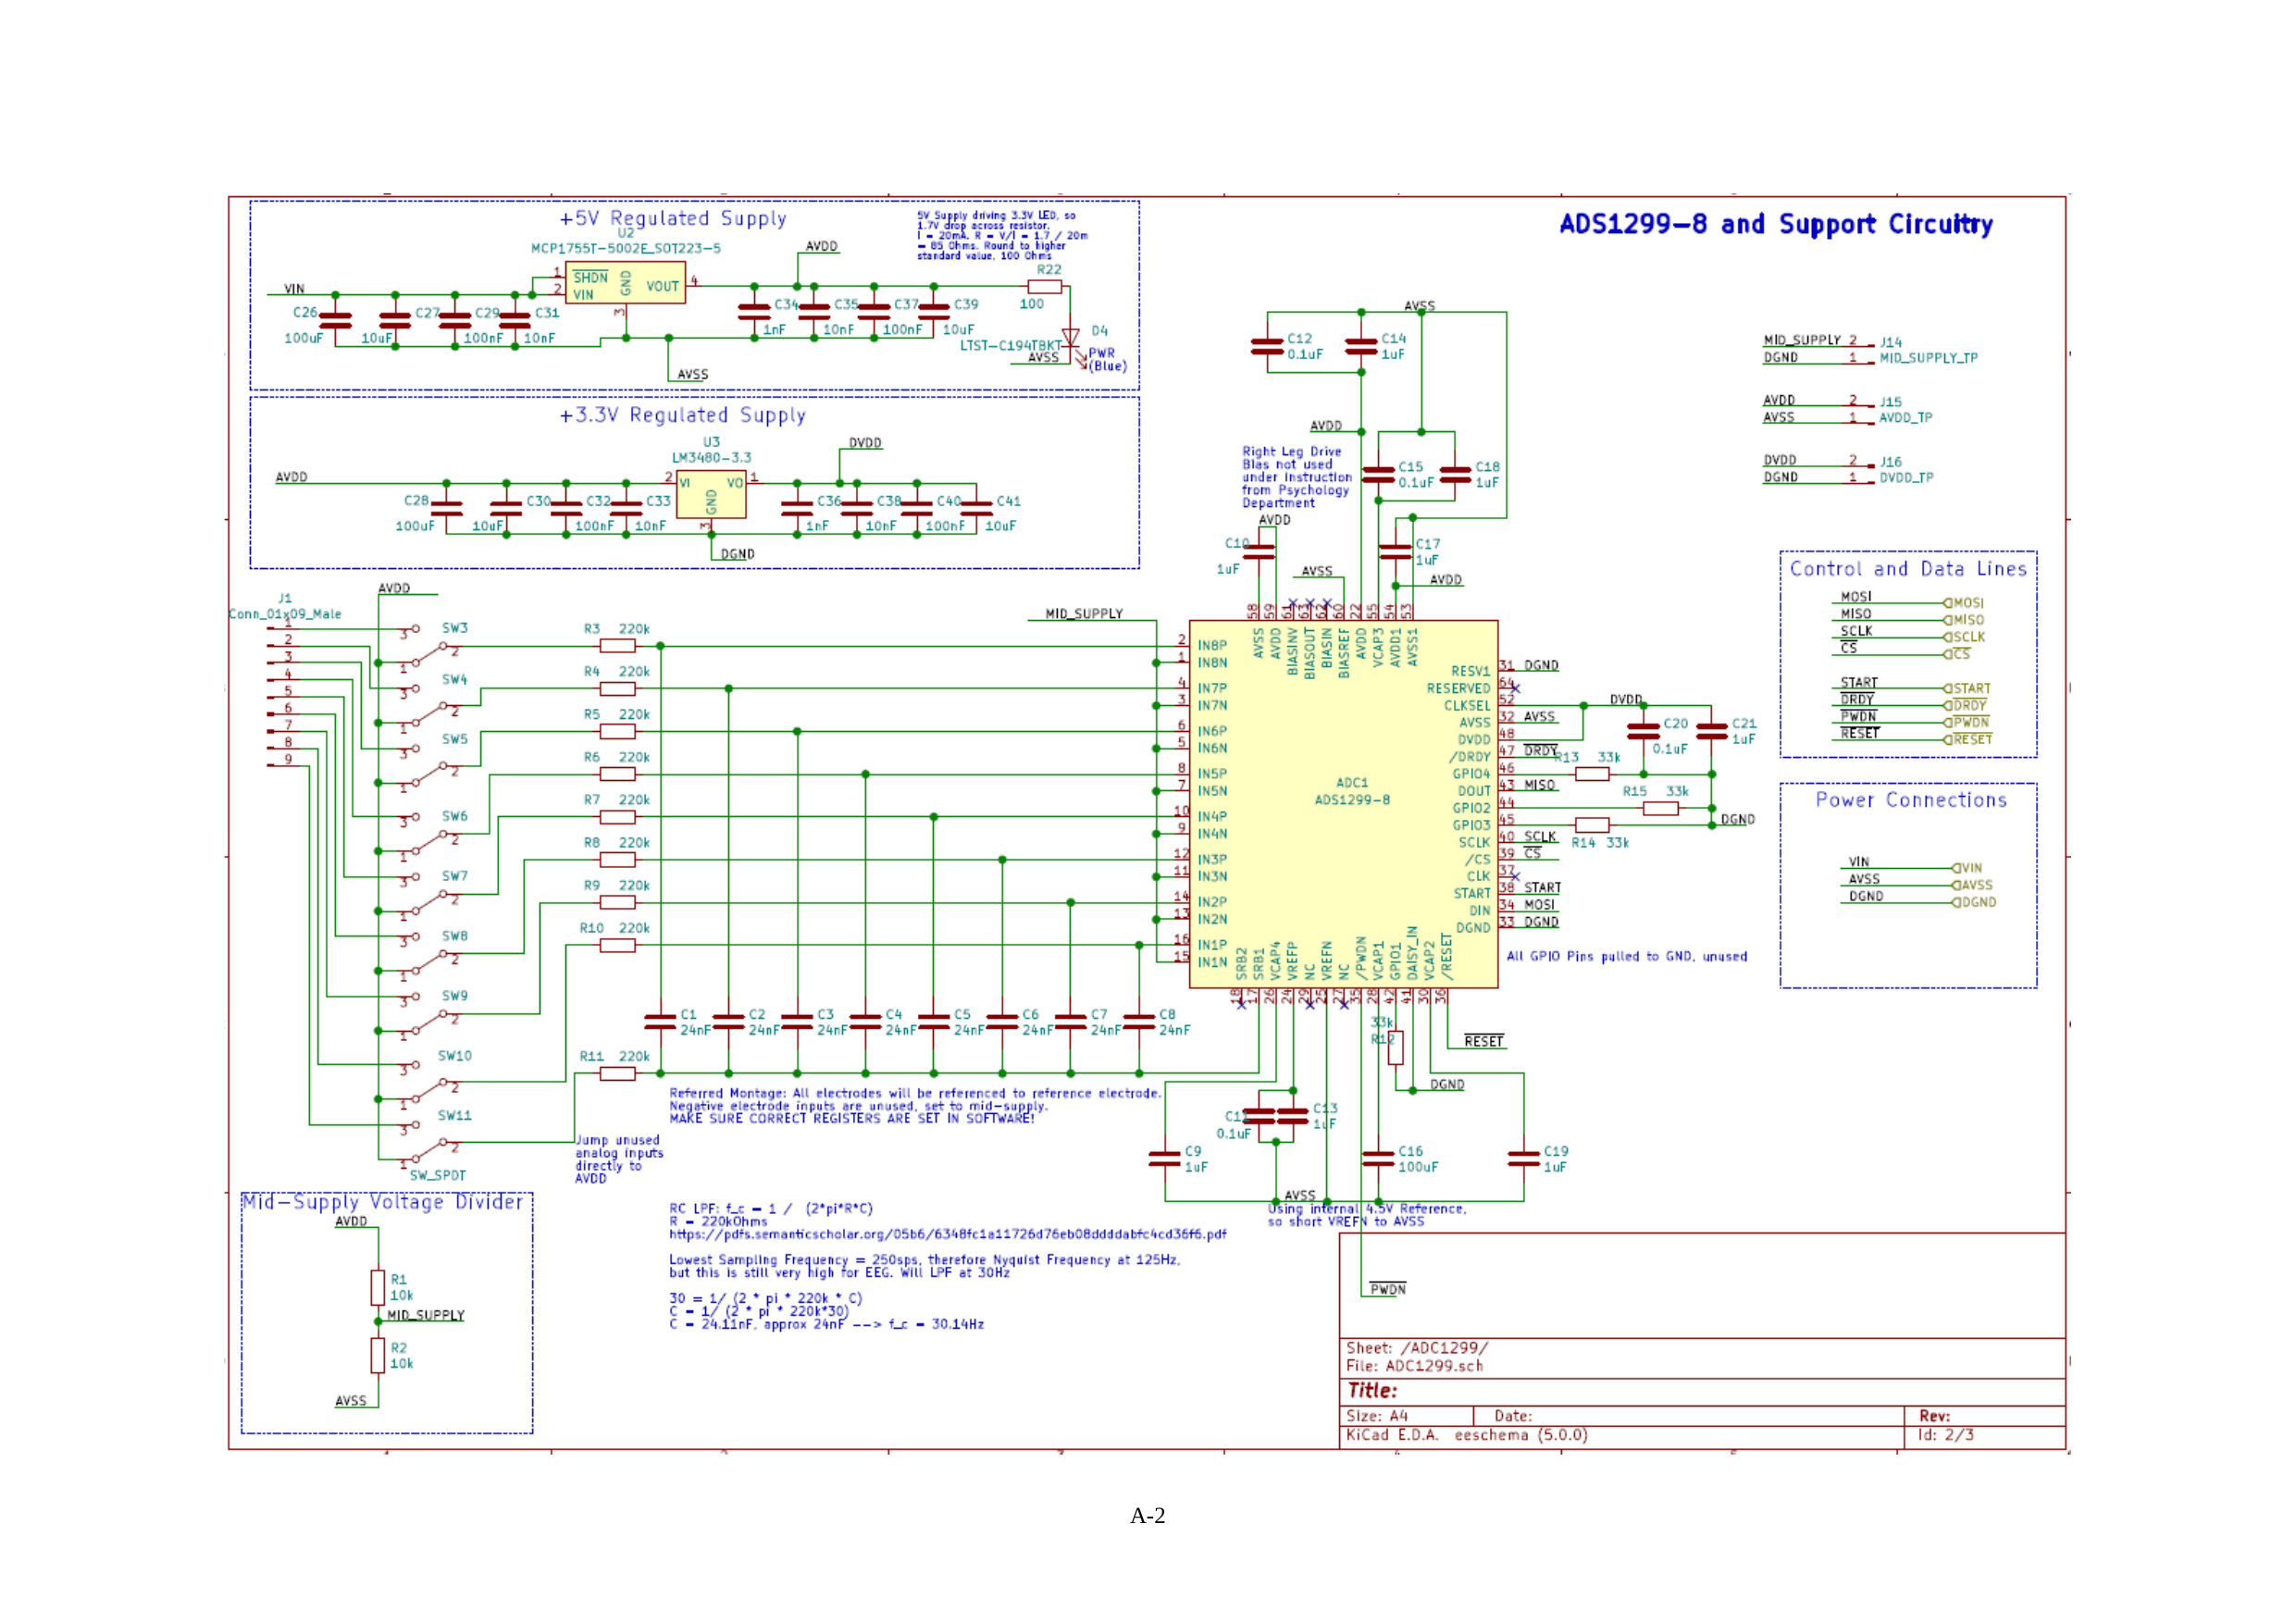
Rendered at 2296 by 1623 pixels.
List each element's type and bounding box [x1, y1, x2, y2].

picture [224, 193, 2071, 1455]
